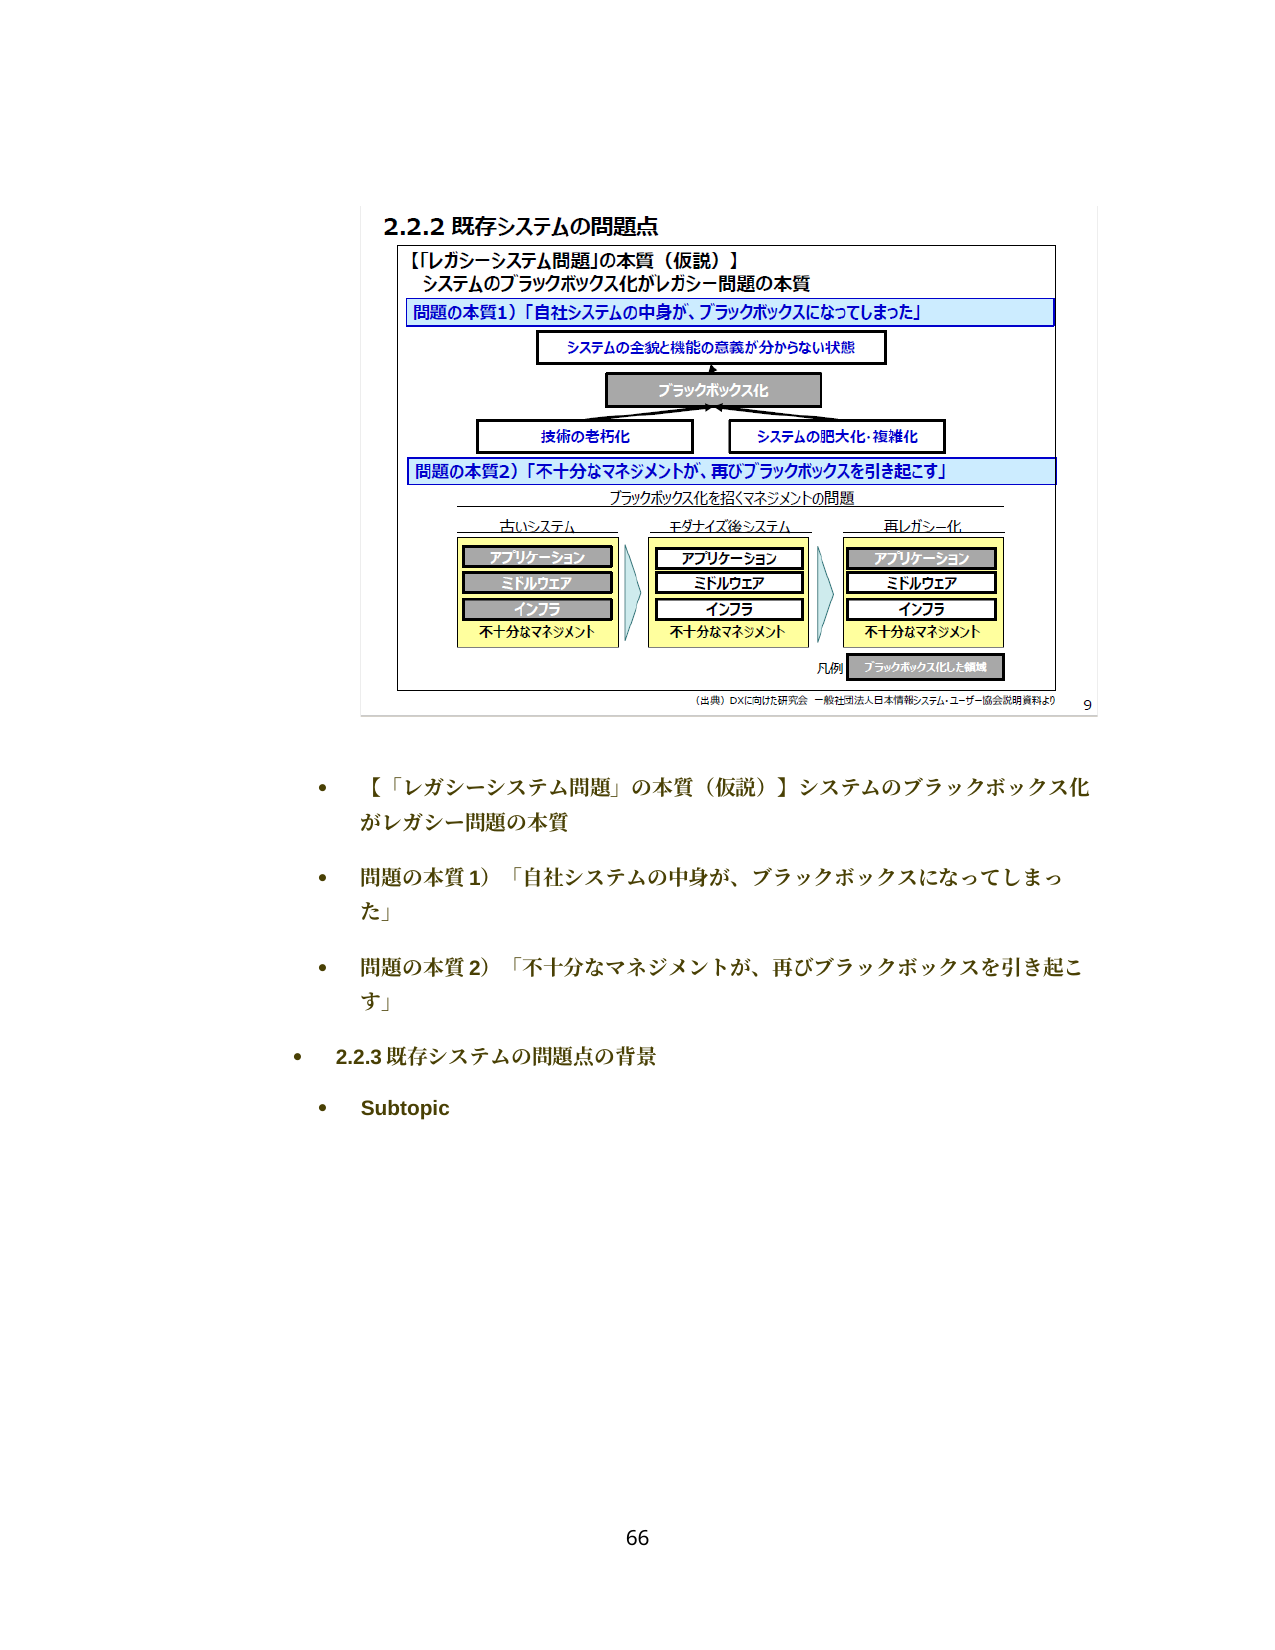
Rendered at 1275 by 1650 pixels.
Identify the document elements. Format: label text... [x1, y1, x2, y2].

list 問題の本質2）「不十分なマネジメントが、再びブラックボックスを引き起こす」 [319, 951, 1098, 1015]
list 【「レガシーシステム問題」の本質（仮説）】システムのブラックボックス化がレガシー問題の本質 [319, 772, 1098, 836]
list Subtopic [319, 1096, 1098, 1120]
list 2.2.3既存システムの問題点の背景 [294, 1041, 1098, 1070]
list 問題の本質1）「自社システムの中身が、ブラックボックスになってしまった」 [319, 861, 1098, 926]
picture [360, 206, 1098, 717]
